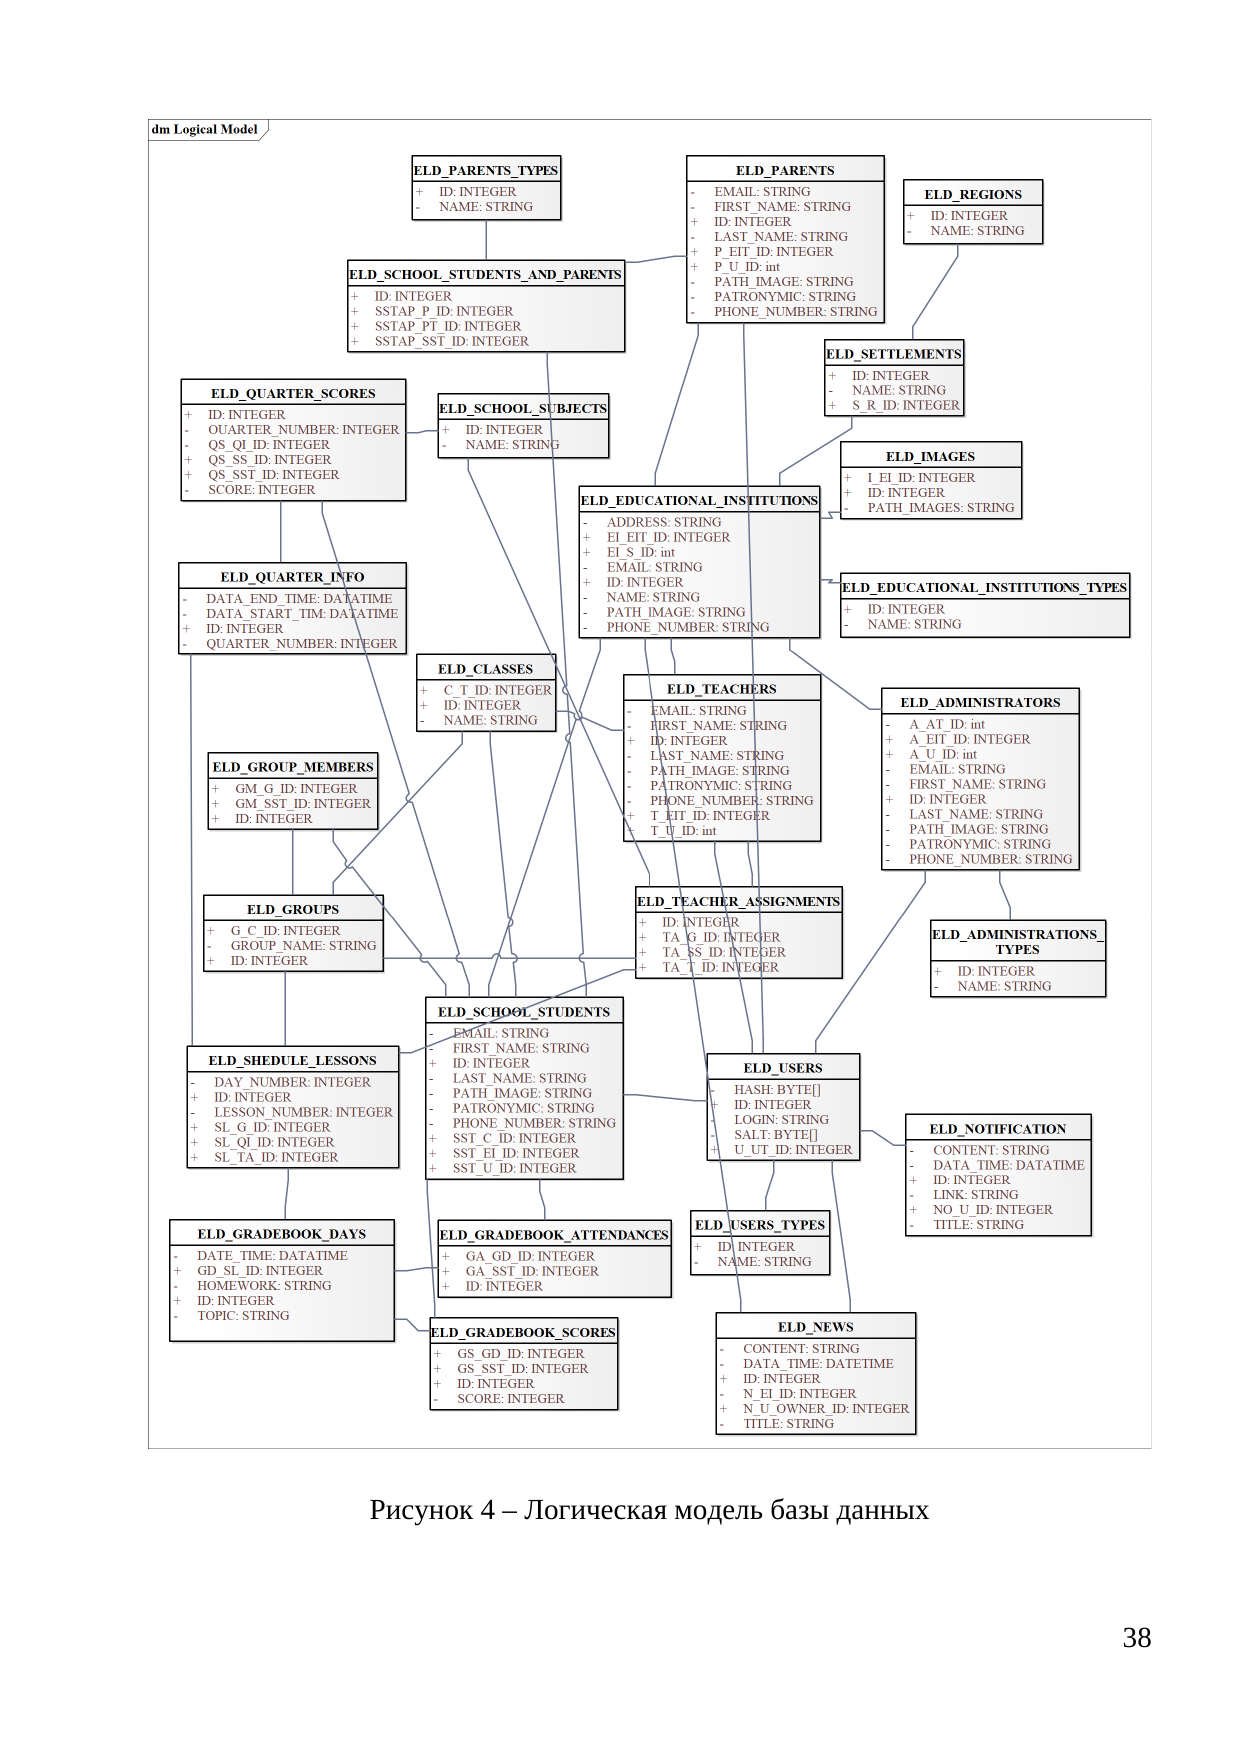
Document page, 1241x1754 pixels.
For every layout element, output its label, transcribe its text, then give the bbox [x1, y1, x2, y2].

picture [147, 118, 1152, 1449]
text Рисунок 4 – Логическая модель базы данных [148, 1492, 1152, 1526]
